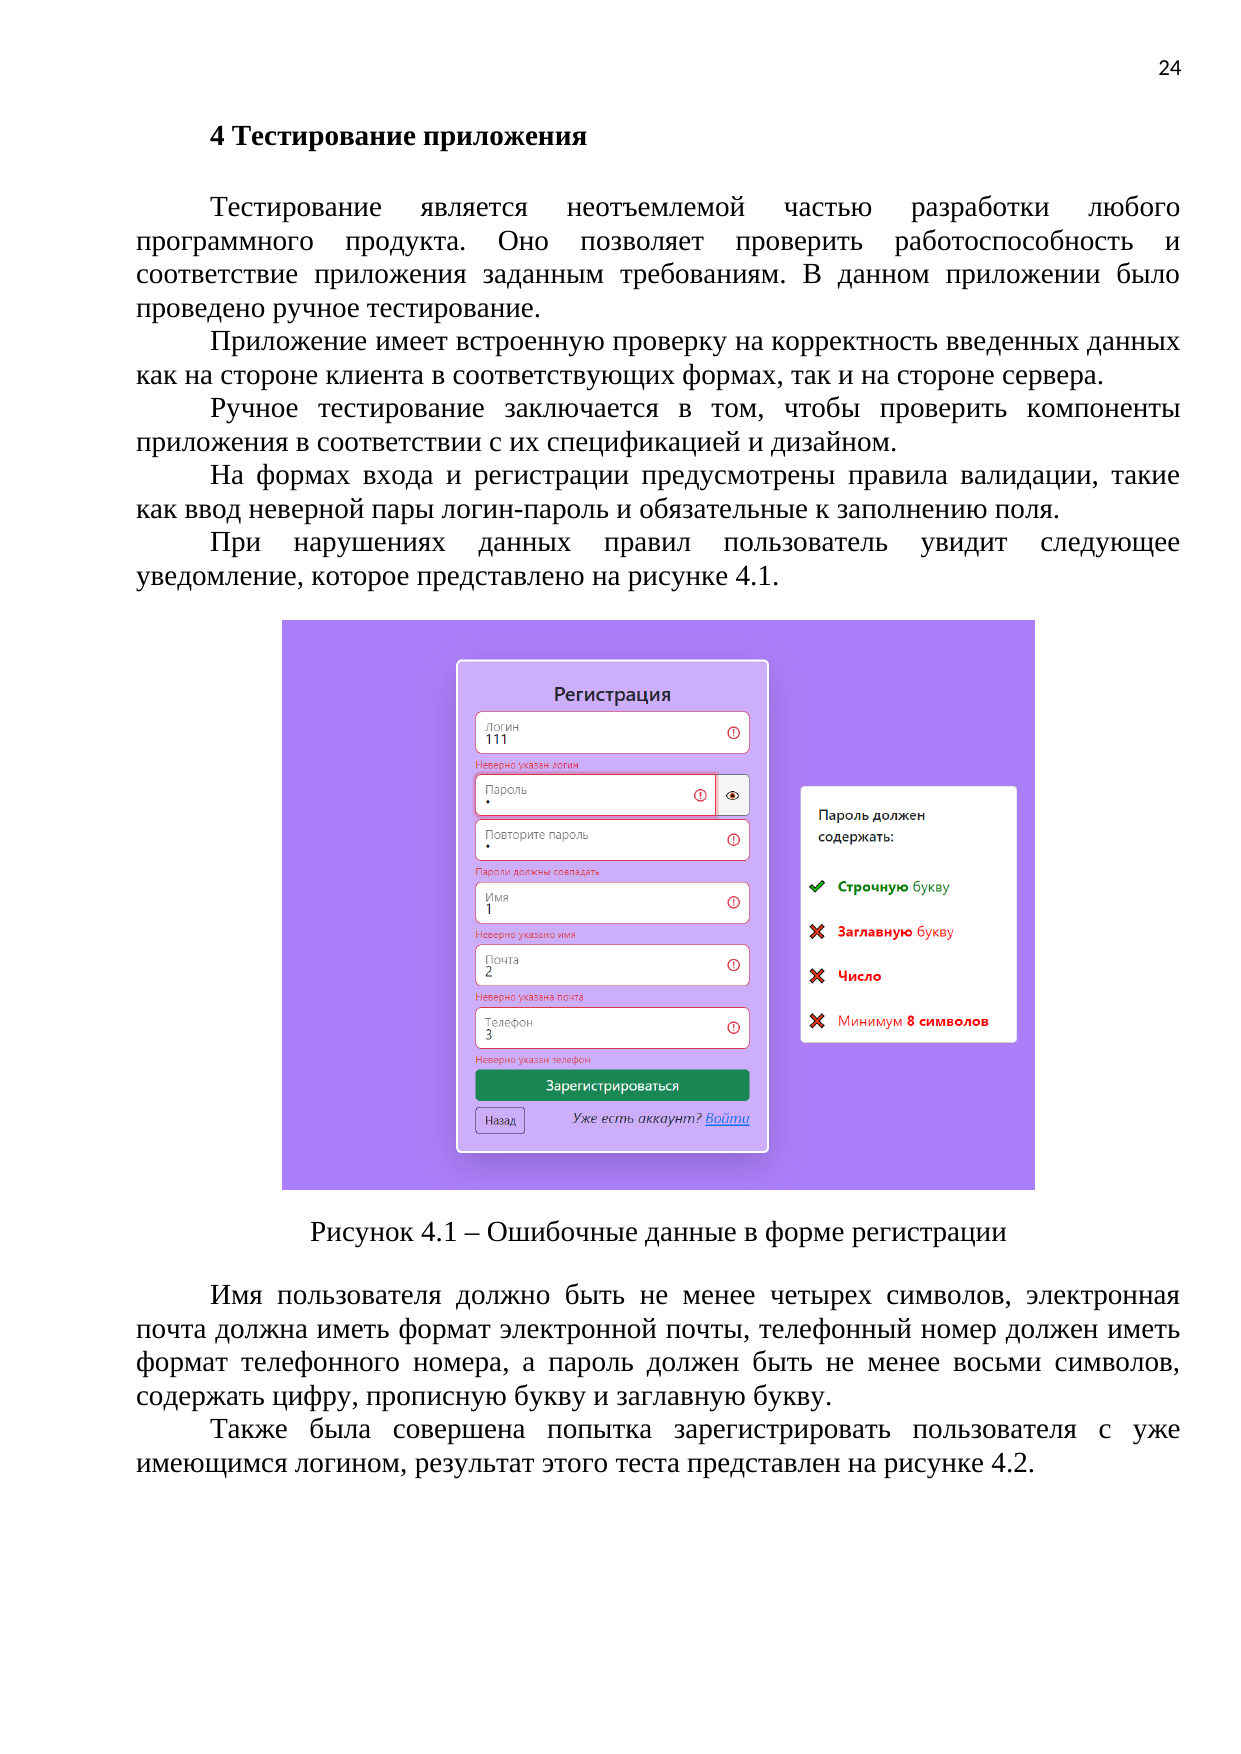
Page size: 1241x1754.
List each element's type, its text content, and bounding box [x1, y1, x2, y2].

text Тестирование является неотъемлемой частью разработки любого программного продукта. Оно позволяет проверить работоспособность и соответствие приложения заданным требованиям. В данном приложении было проведено ручное тестирование. [136, 189, 1181, 323]
text Также была совершена попытка зарегистрировать пользователя с уже имеющимся логином, результат этого теста представлен на рисунке 4.2. [136, 1411, 1181, 1478]
text Приложение имеет встроенную проверку на корректность введенных данных как на стороне клиента в соответствующих формах, так и на стороне сервера. [136, 323, 1181, 390]
picture [282, 620, 1035, 1190]
text 4 Тестирование приложения [136, 118, 1181, 152]
text Рисунок 4.1 – Ошибочные данные в форме регистрации [136, 1214, 1181, 1248]
text На формах входа и регистрации предусмотрены правила валидации, такие как ввод неверной пары логин-пароль и обязательные к заполнению поля. [136, 457, 1181, 524]
text Имя пользователя должно быть не менее четырех символов, электронная почта должна иметь формат электронной почты, телефонный номер должен иметь формат телефонного номера, а пароль должен быть не менее восьми символов, содержать цифру, прописную букву и заглавную букву. [136, 1277, 1181, 1411]
text При нарушениях данных правил пользователь увидит следующее уведомление, которое представлено на рисунке 4.1. [136, 524, 1181, 592]
text Ручное тестирование заключается в том, чтобы проверить компоненты приложения в соответствии с их спецификацией и дизайном. [136, 390, 1181, 457]
